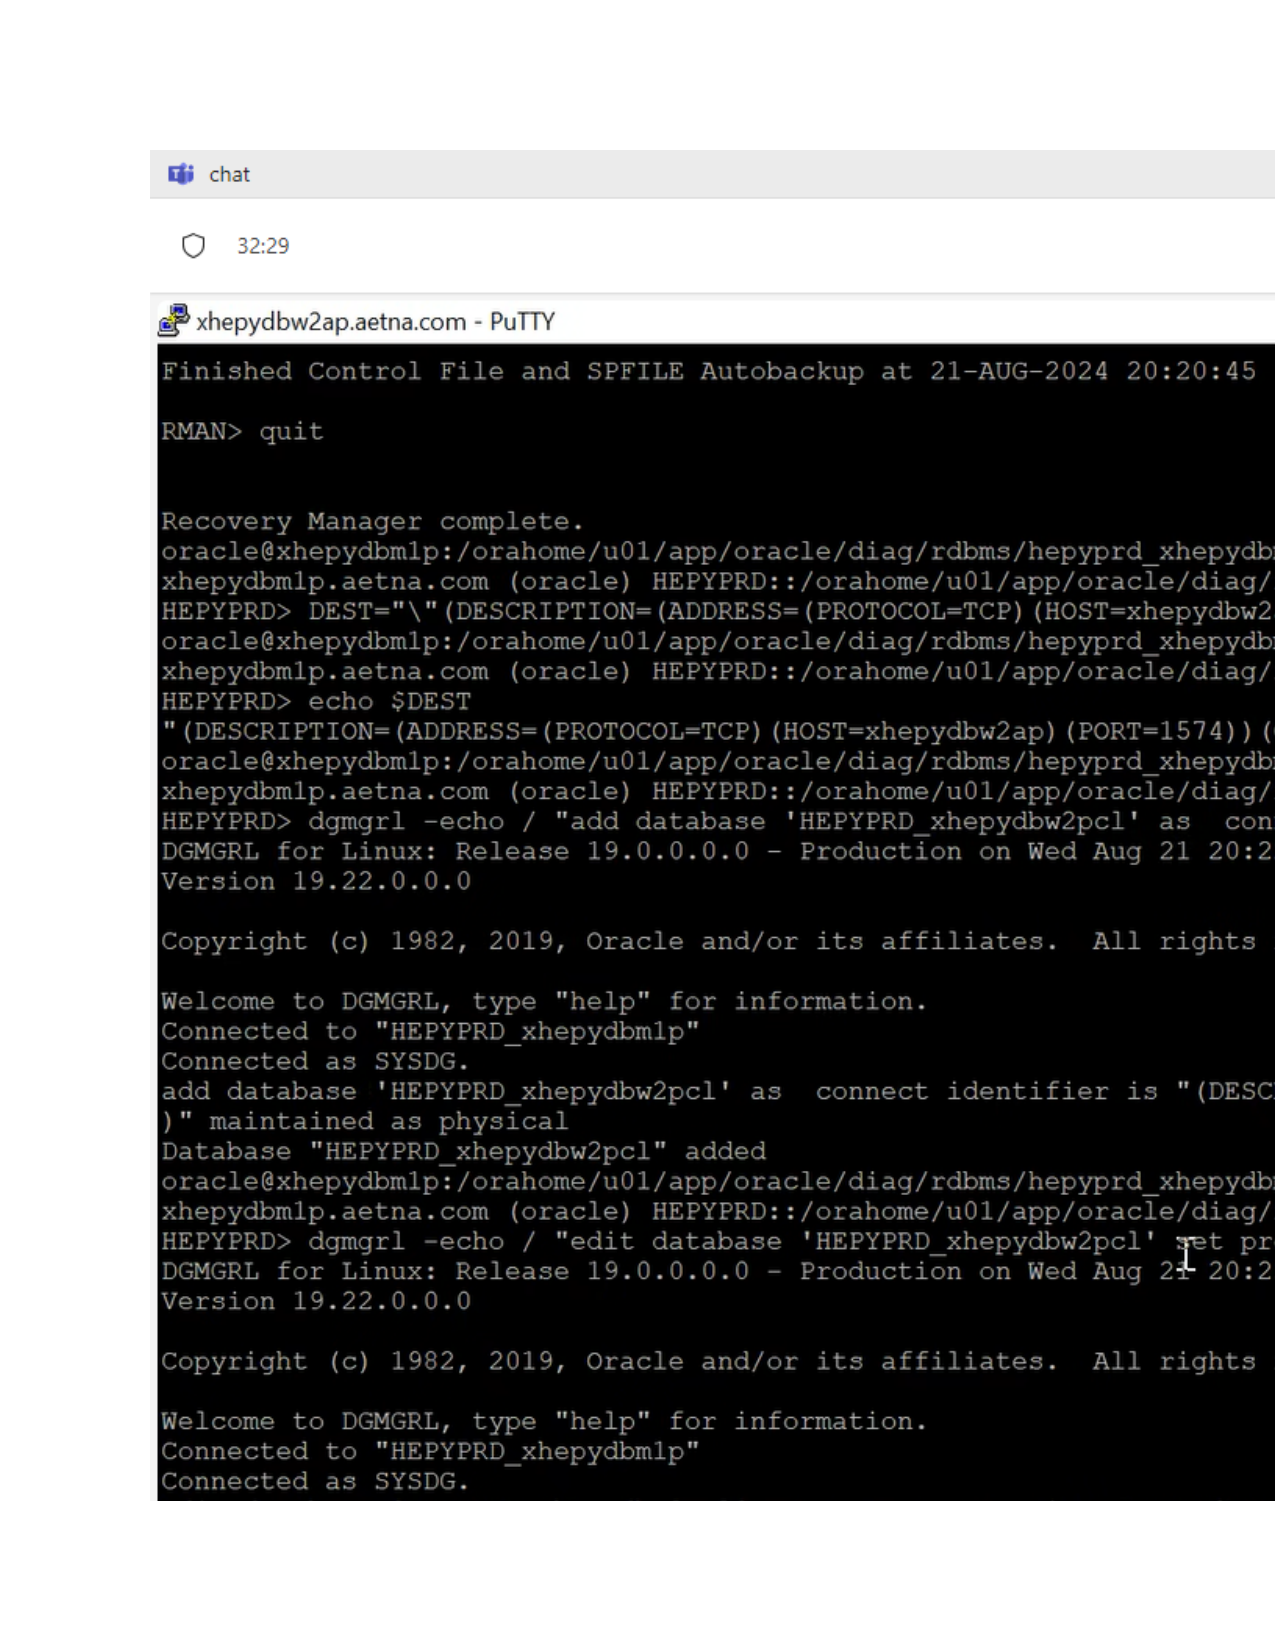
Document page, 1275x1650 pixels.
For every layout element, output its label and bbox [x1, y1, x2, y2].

picture [150, 150, 1275, 1501]
